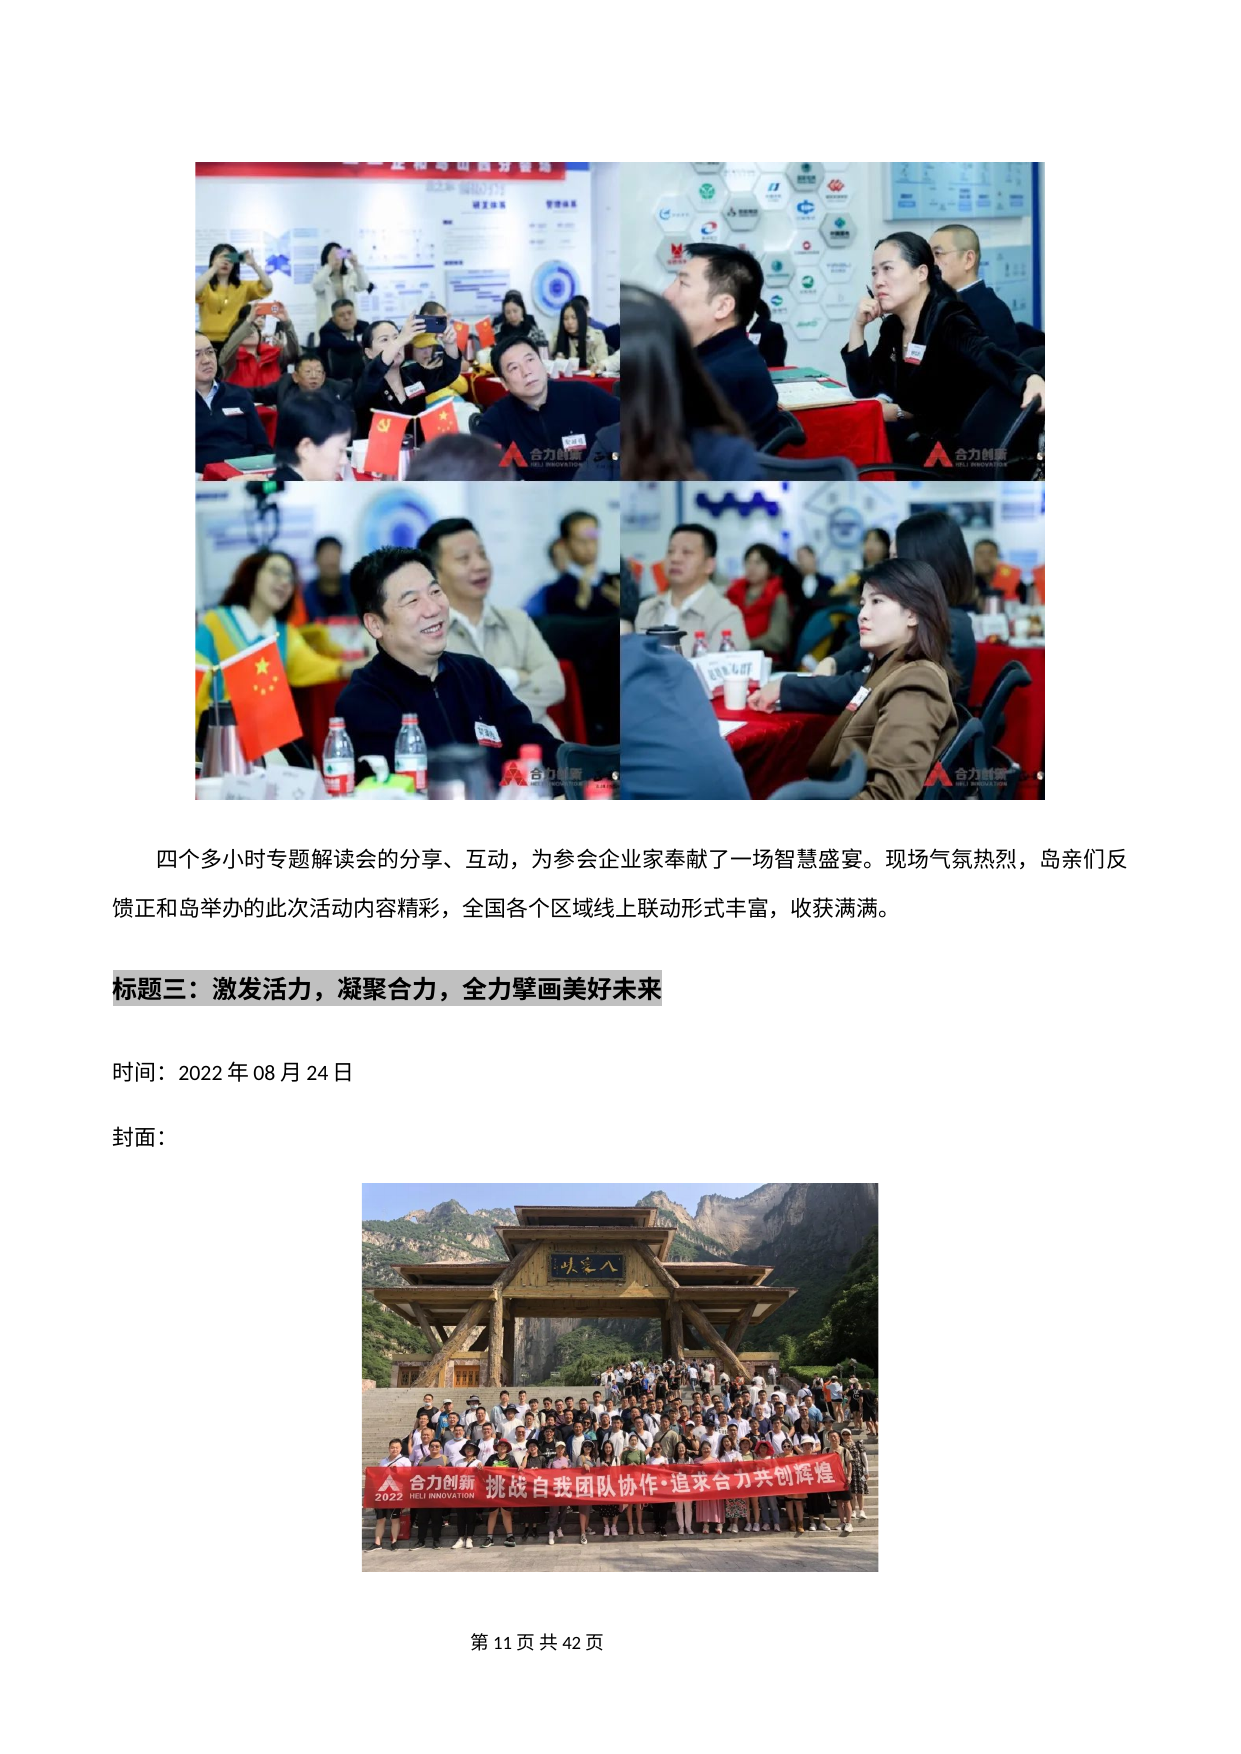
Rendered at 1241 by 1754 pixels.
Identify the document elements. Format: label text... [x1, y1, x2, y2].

text 时间：2022年08月24日 [112, 1054, 1128, 1087]
picture [195, 162, 1045, 800]
picture [361, 1183, 879, 1572]
text 四个多小时专题解读会的分享、互动，为参会企业家奉献了一场智慧盛宴。现场气氛热烈，岛亲们反馈正和岛举办的此次活动内容精彩，全国各个区域线上联动形式丰富，收获满满。 [112, 842, 1128, 923]
text 标题三：激发活力，凝聚合力，全力擘画美好未来 [112, 955, 1128, 1020]
text 封面： [112, 1119, 1128, 1152]
